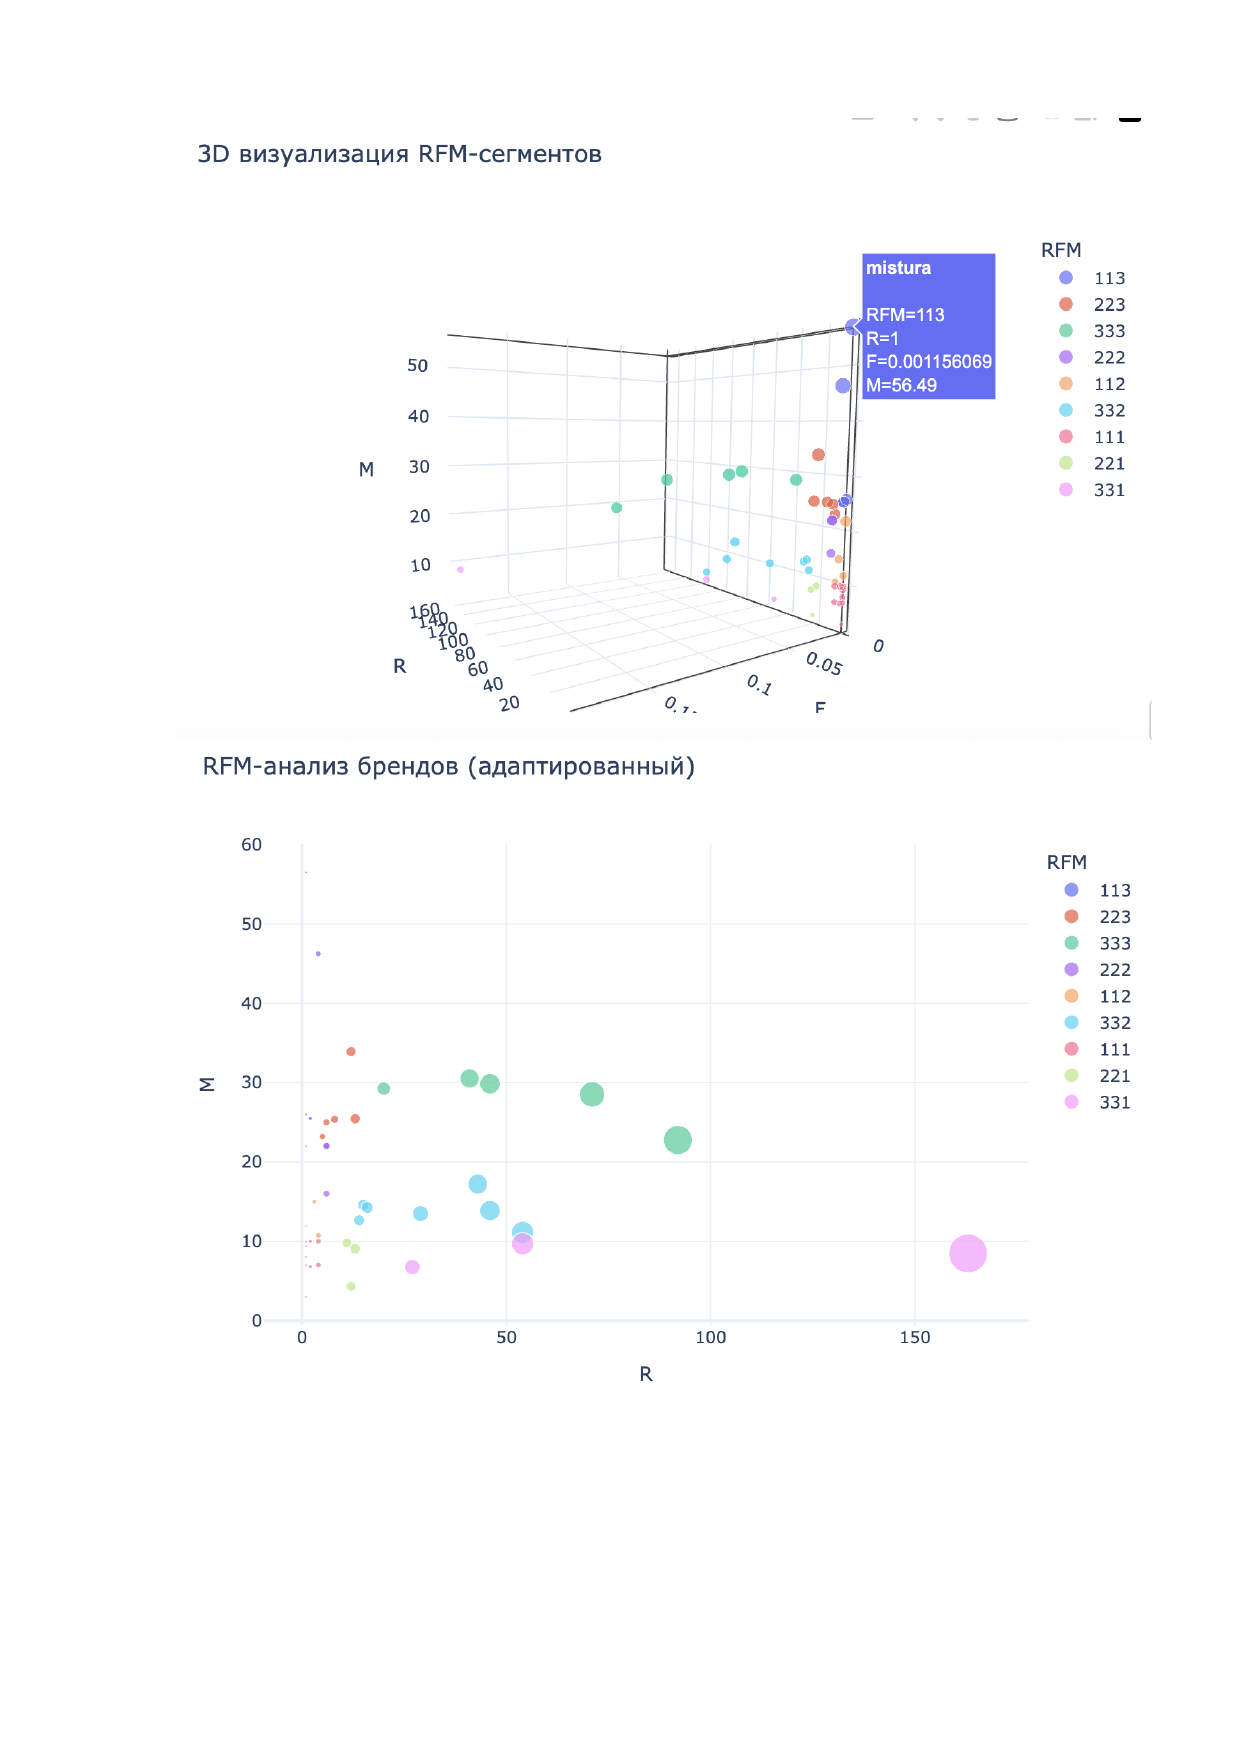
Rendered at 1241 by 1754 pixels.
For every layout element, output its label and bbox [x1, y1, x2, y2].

picture [177, 118, 1152, 1405]
